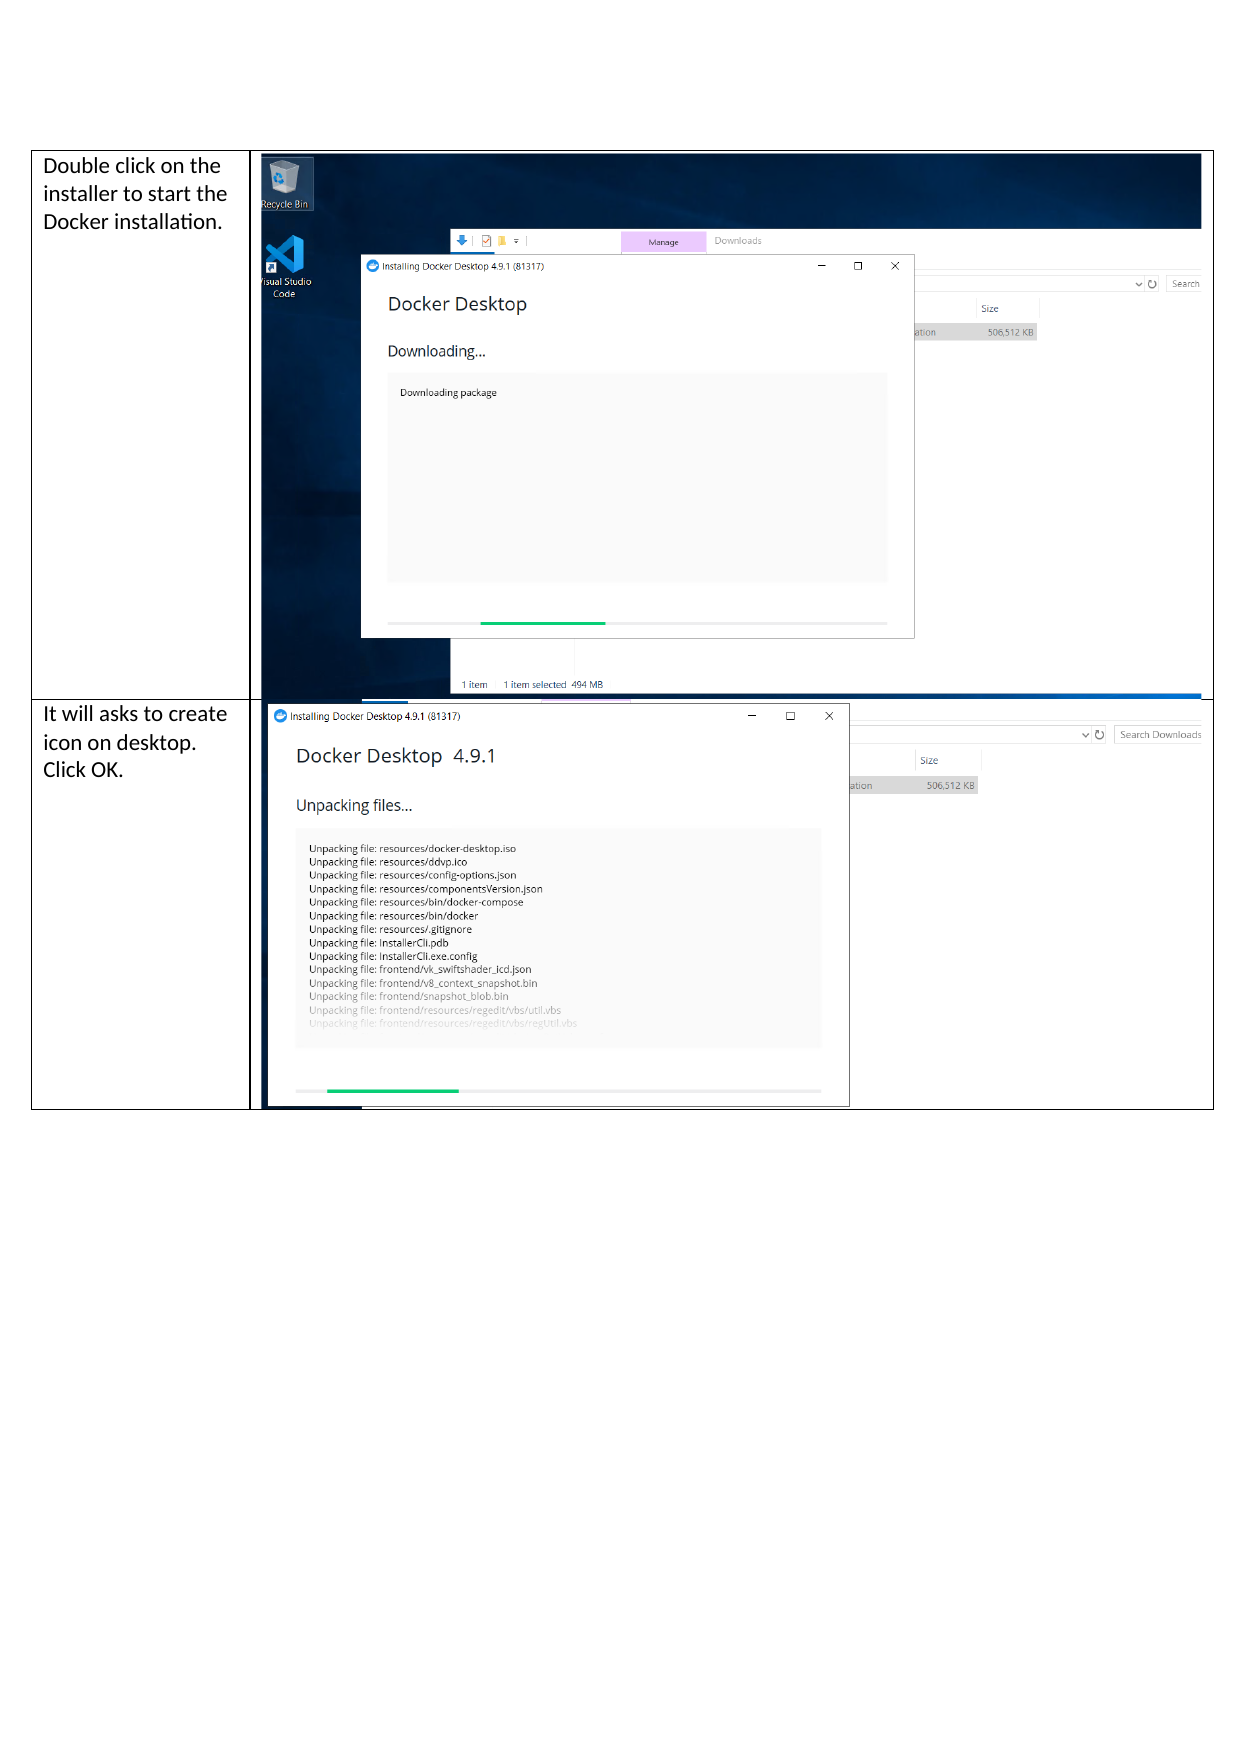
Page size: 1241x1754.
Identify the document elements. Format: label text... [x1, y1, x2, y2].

table_cell [1202, 151, 1213, 698]
table_cell [251, 151, 261, 698]
table_cell [251, 700, 261, 1109]
table_cell [1202, 700, 1213, 1109]
picture [261, 151, 1202, 1109]
table_cell Double click on the installer to start the Docker installation. [32, 151, 249, 698]
table_cell It will asks to create icon on desktop. Click OK. [32, 700, 249, 1109]
